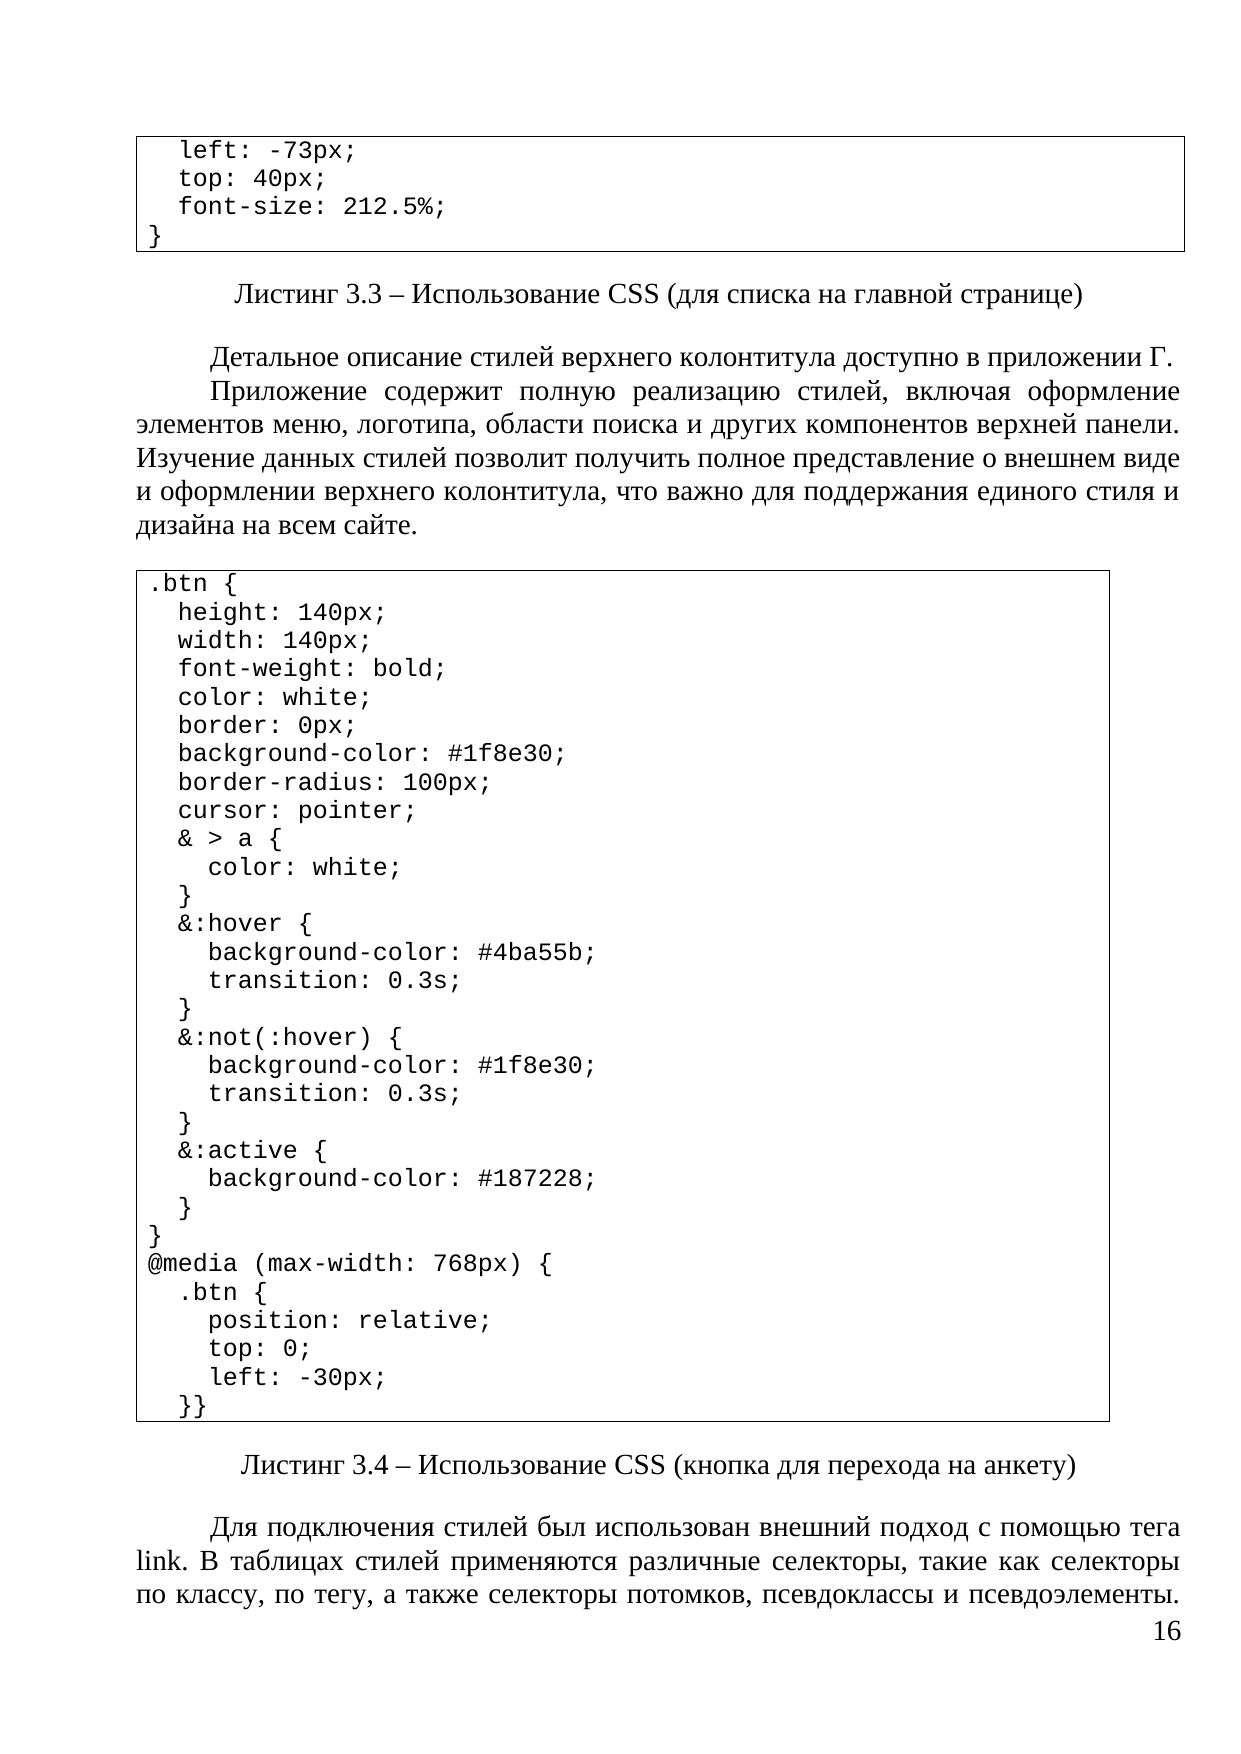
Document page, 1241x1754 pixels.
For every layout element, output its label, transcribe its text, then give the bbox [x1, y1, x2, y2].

table_header .btn { height: 140px; width: 140px; font-weight: bold; color: white; border: 0px; background-color: #1f8e30; border-radius: 100px; cursor: pointer; & > a { color: white; } &:hover { background-color: #4ba55b; transition: 0.3s; } &:not(:hover) { background-color: #1f8e30; transition: 0.3s; } &:active { background-color: #187228; } } @media (max-width: 768px) { .btn { position: relative; top: 0; left: -30px; }} [137, 571, 1109, 1421]
text Детальное описание стилей верхнего колонтитула доступно в приложении Г. [136, 339, 1181, 373]
text Листинг 3.3 – Использование CSS (для списка на главной странице) [136, 277, 1181, 310]
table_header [137, 137, 1184, 251]
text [136, 1509, 1181, 1610]
text Приложение содержит полную реализацию стилей, включая оформление элементов меню, логотипа, области поиска и других компонентов верхней панели. Изучение данных стилей позволит получить полное представление о внешнем виде и оформлении верхнего колонтитула, что важно для поддержания единого стиля и дизайна на всем сайте. [136, 373, 1181, 541]
text Листинг 3.4 – Использование CSS (кнопка для перехода на анкету) [136, 1447, 1181, 1480]
